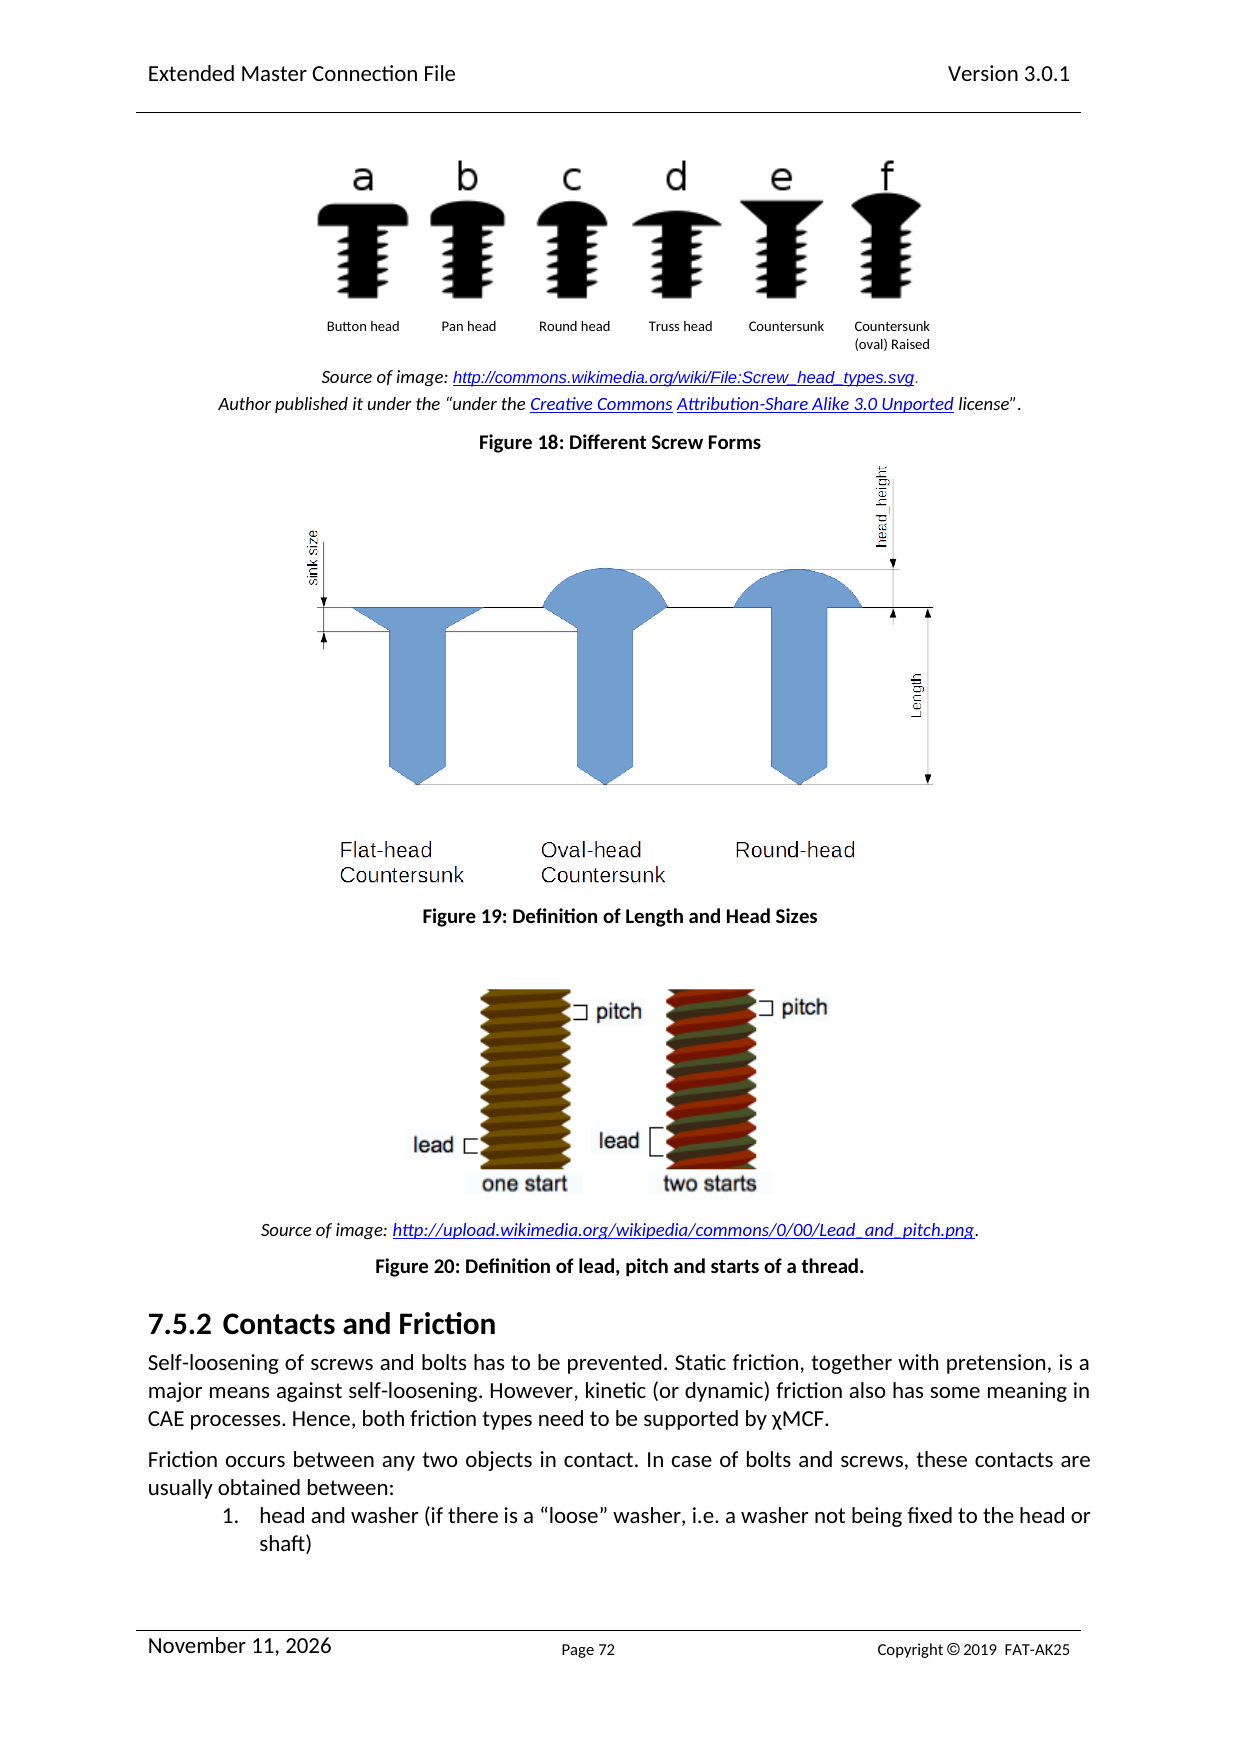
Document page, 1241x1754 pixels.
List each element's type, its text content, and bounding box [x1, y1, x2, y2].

list head and washer (if there is a “loose” washer, i.e. a washer not being fixed to the head or shaft) [222, 1501, 1092, 1557]
subtitle Contacts and Friction [148, 1304, 1092, 1342]
text Source of image: http://upload.wikimedia.org/wikipedia/commons/0/00/Lead_and_pitch.png. [148, 1218, 1092, 1241]
picture [395, 981, 845, 1206]
text Figure 18: Different Screw Forms [148, 429, 1092, 454]
picture [307, 153, 933, 305]
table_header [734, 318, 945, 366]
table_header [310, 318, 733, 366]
text Figure 20: Definition of lead, pitch and starts of a thread. [148, 1254, 1092, 1279]
picture [307, 466, 934, 891]
text Friction occurs between any two objects in contact. In case of bolts and screws, these contacts are usually obtained between: [148, 1445, 1092, 1501]
text Source of image: http://commons.wikimedia.org/wiki/File:Screw_head_types.svg. Author published it under the “under the Creative Commons Attribution-Share Alike 3.0 Unported license”. [148, 366, 1092, 416]
text Figure 19: Definition of Length and Head Sizes [148, 903, 1092, 928]
text Self-loosening of screws and bolts has to be prevented. Static friction, together with pretension, is a major means against self-loosening. However, kinetic (or dynamic) friction also has some meaning in CAE processes. Hence, both friction types need to be supported by χMCF. [148, 1348, 1092, 1433]
